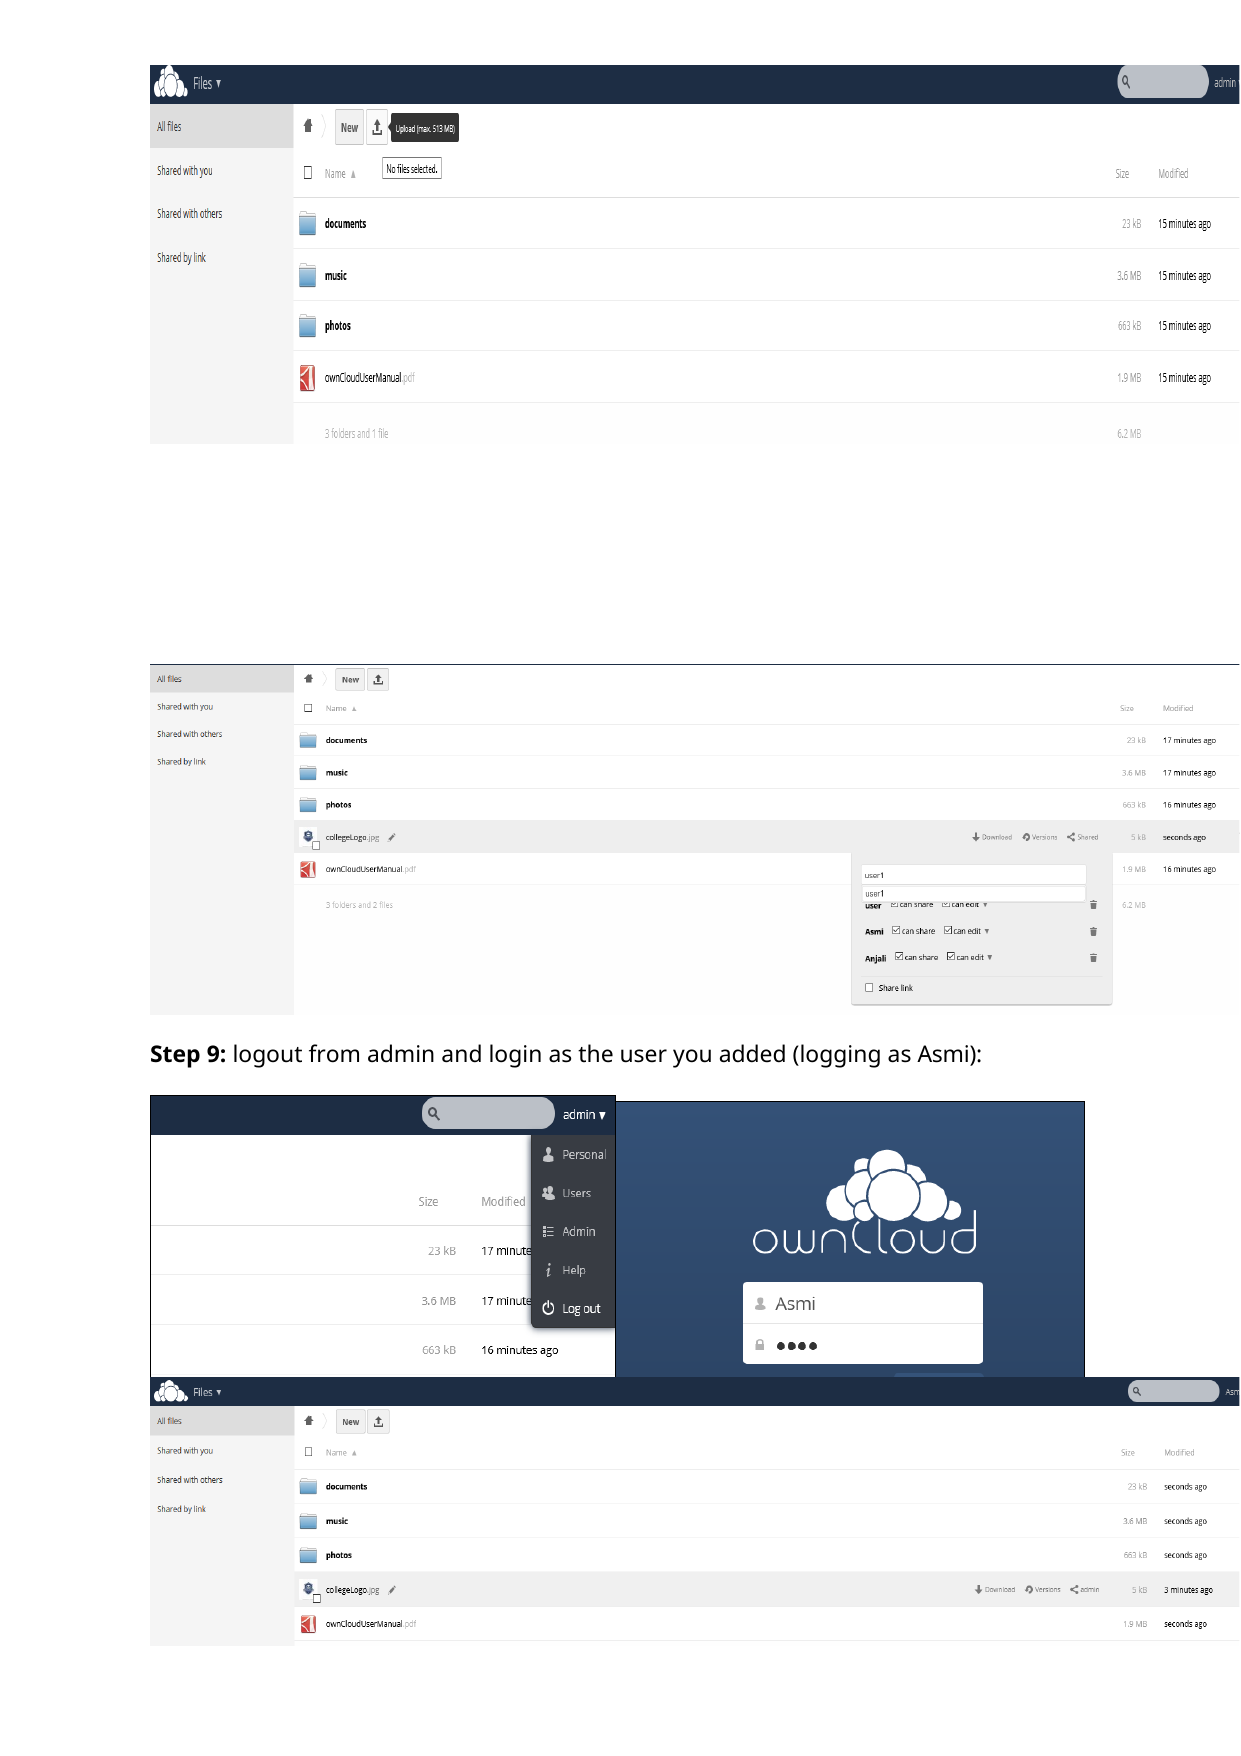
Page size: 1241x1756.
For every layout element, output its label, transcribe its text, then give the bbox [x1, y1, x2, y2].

text Step 9: logout from admin and login as the user you added (logging as Asmi): [150, 1038, 1240, 1069]
picture [150, 65, 1240, 444]
picture [150, 1096, 1240, 1646]
picture [150, 664, 1240, 1015]
